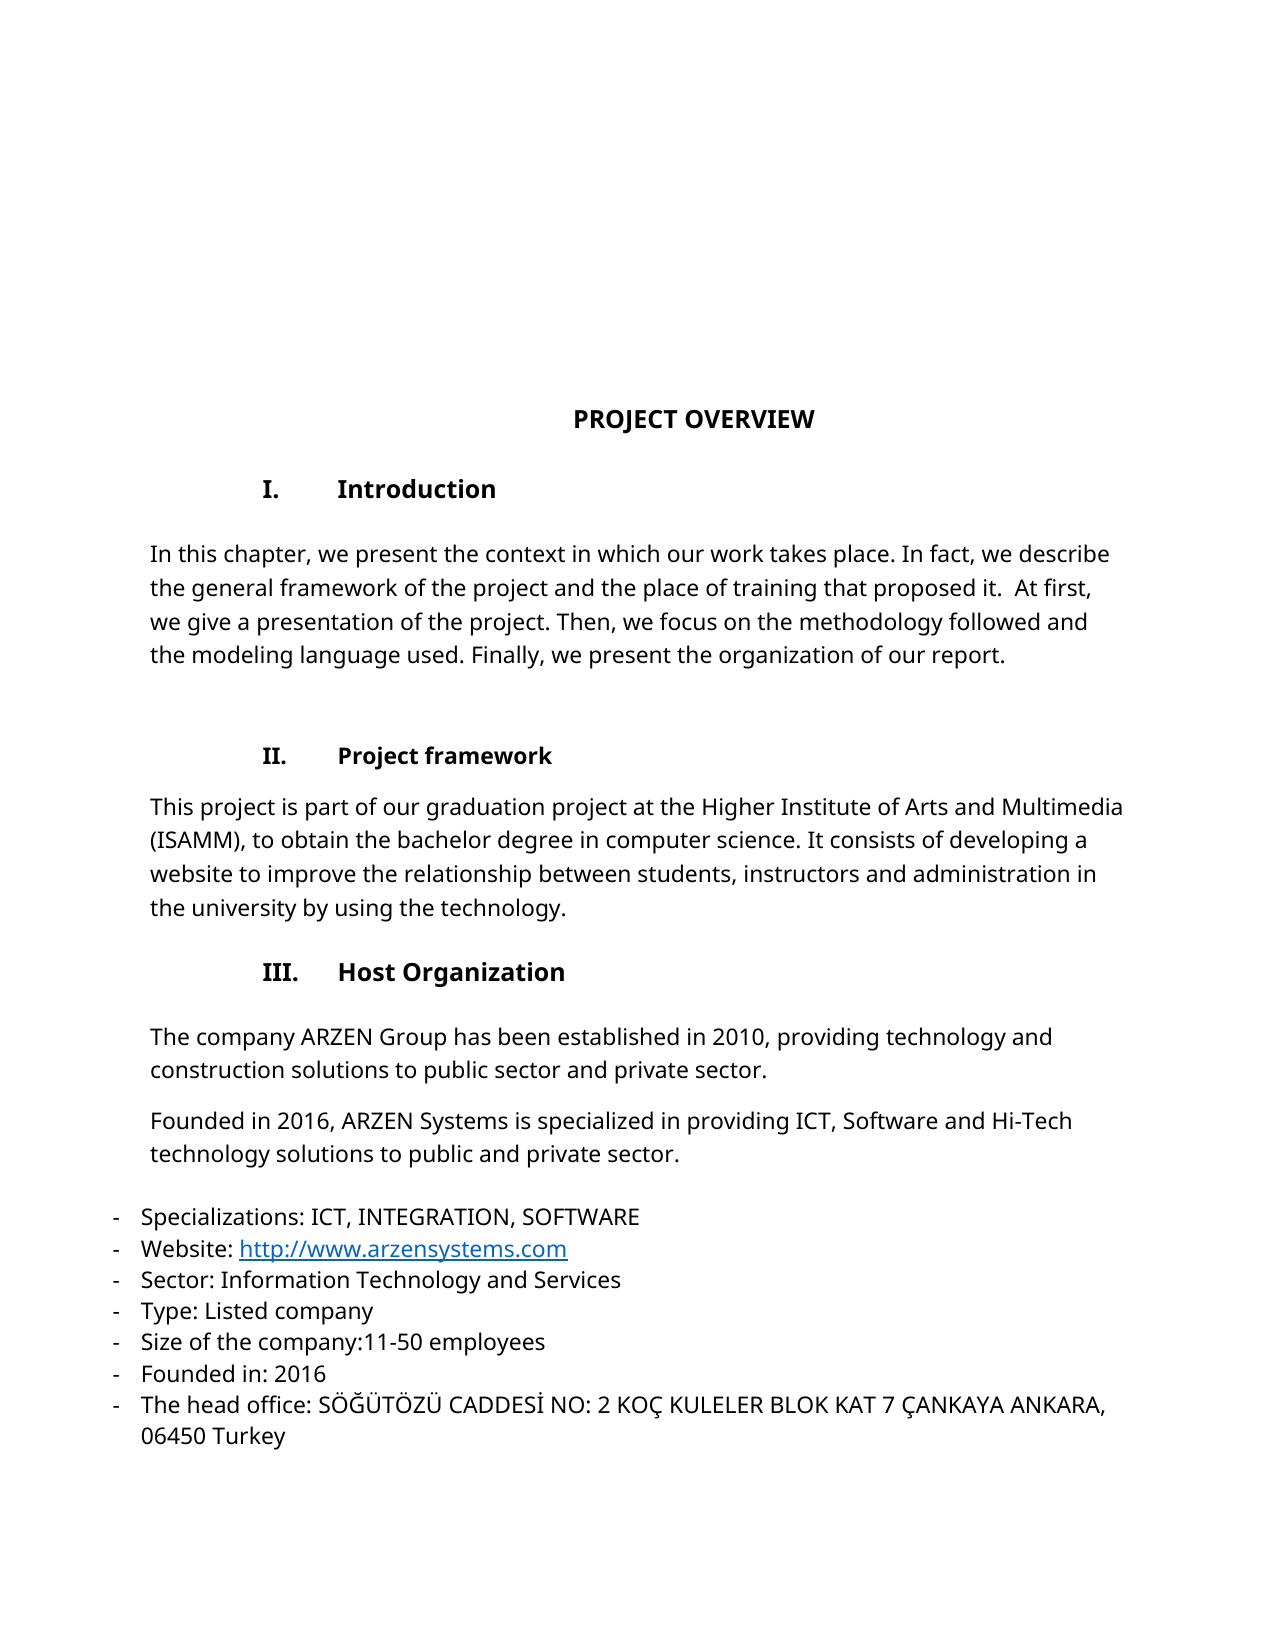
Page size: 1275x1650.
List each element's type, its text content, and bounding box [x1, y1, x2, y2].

list Founded in: 2016 [112, 1358, 1125, 1389]
text This project is part of our graduation project at the Higher Institute of Arts and Multimedia (ISAMM), to obtain the bachelor degree in computer science. It consists of developing a website to improve the relationship between students, instructors and administration in the university by using the technology. [150, 790, 1125, 923]
text In this chapter, we present the context in which our work takes place. In fact, we describe the general framework of the project and the place of training that proposed it. At first, we give a presentation of the project. Then, we focus on the methodology followed and the modeling language used. Finally, we present the organization of our report. [150, 538, 1125, 670]
list Size of the company:11-50 employees [112, 1326, 1125, 1358]
text The company ARZEN Group has been established in 2010, providing technology and construction solutions to public sector and private sector. [150, 1021, 1125, 1086]
list Host Organization [262, 954, 1125, 989]
list PROJECT OVERVIEW [262, 401, 1125, 436]
list Type: Listed company [112, 1295, 1125, 1326]
list Website: http://www.arzensystems.com [112, 1233, 1125, 1264]
list Specializations: ICT, INTEGRATION, SOFTWARE [112, 1201, 1125, 1233]
list Sector: Information Technology and Services [112, 1264, 1125, 1295]
list The head office: SÖĞÜTÖZÜ CADDESİ NO: 2 KOÇ KULELER BLOK KAT 7 ÇANKAYA ANKARA, 06450 Turkey [112, 1389, 1125, 1451]
text Founded in 2016, ARZEN Systems is specialized in providing ICT, Software and Hi-Tech technology solutions to public and private sector. [150, 1105, 1125, 1170]
list Project framework [262, 740, 1125, 771]
list Introduction [262, 472, 1125, 506]
